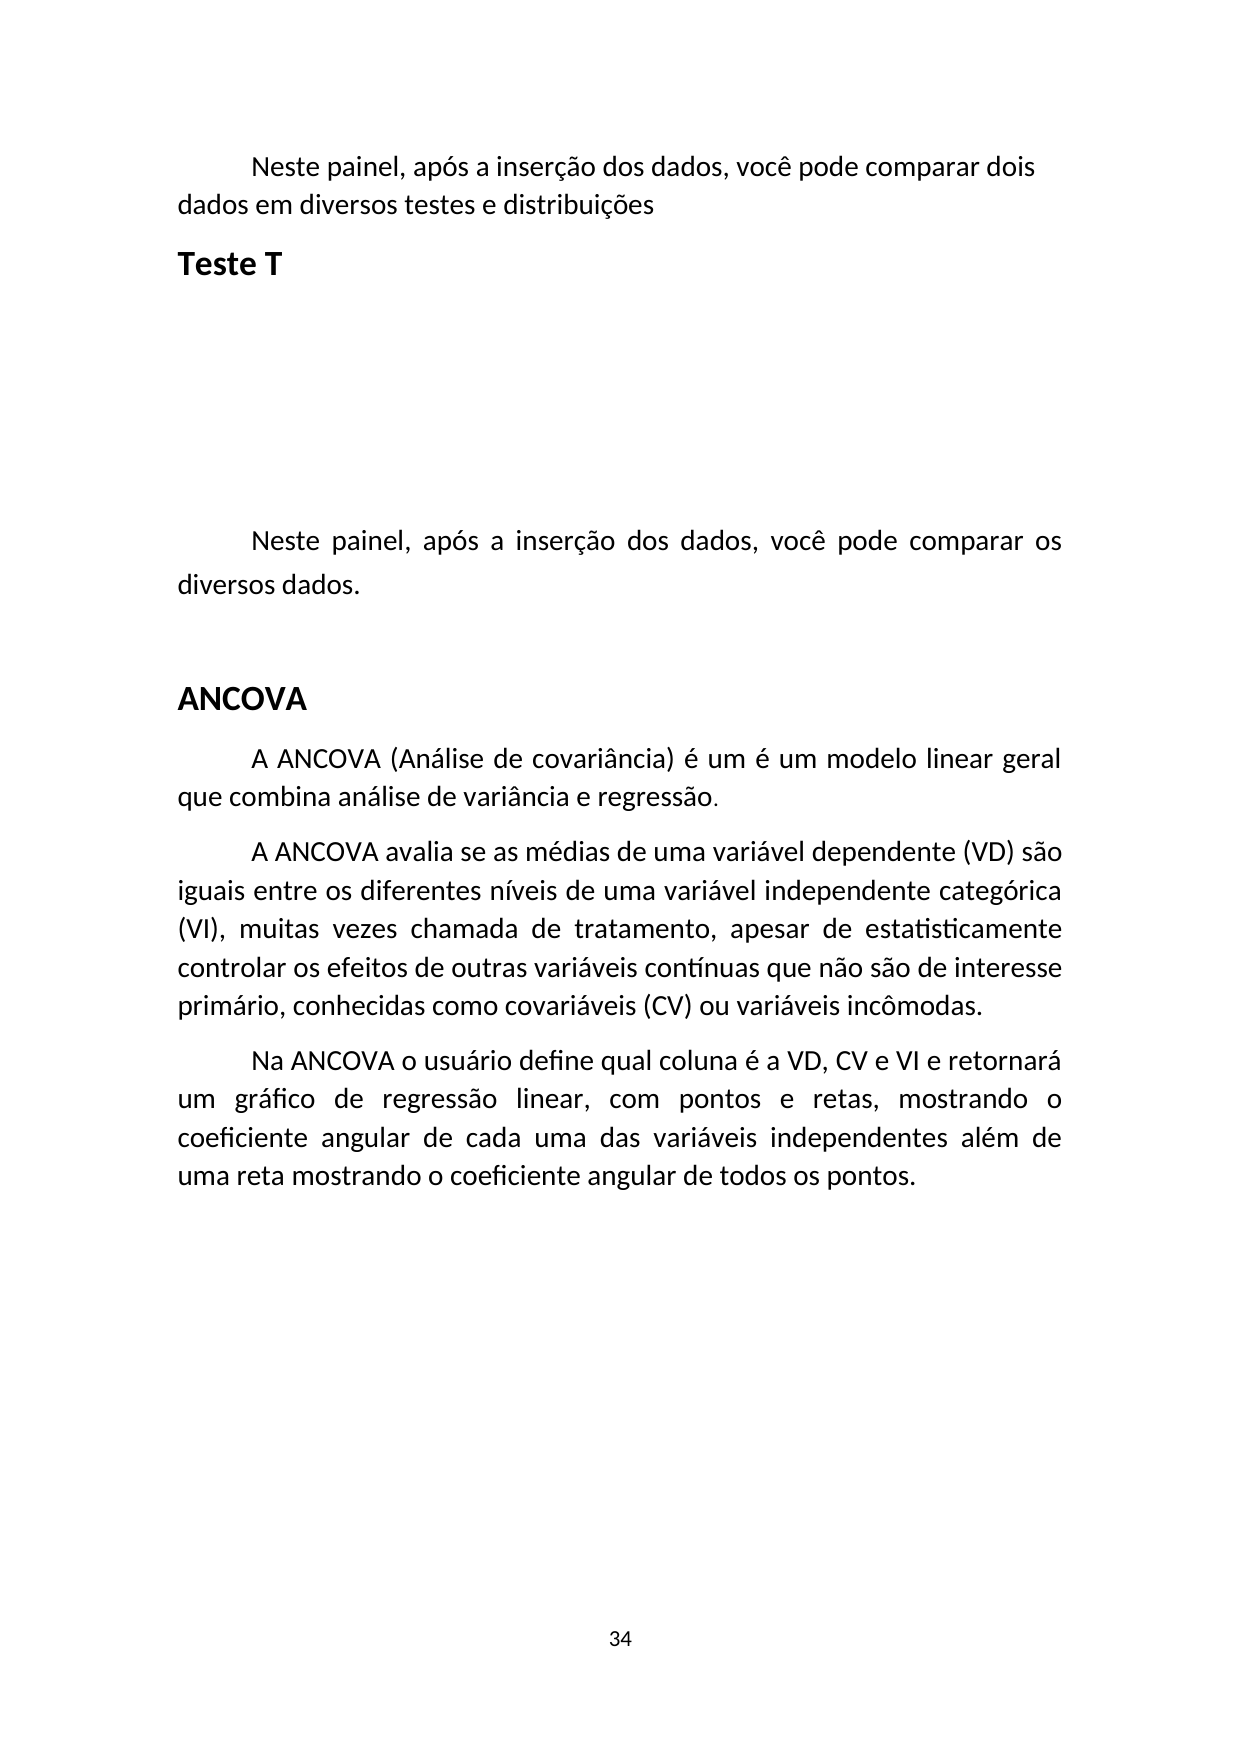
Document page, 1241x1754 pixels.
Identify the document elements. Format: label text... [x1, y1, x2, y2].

text A ANCOVA avalia se as médias de uma variável dependente (VD) são iguais entre os diferentes níveis de uma variável independente categórica (VI), muitas vezes chamada de tratamento, apesar de estatisticamente controlar os efeitos de outras variáveis contínuas que não são de interesse primário, conhecidas como covariáveis (CV) ou variáveis incômodas. [177, 833, 1063, 1023]
text ANCOVA [177, 676, 1063, 720]
text A ANCOVA (Análise de covariância) é um é um modelo linear geral que combina análise de variância e regressão. [177, 740, 1063, 814]
text Comparando múltiplas médias Neste painel, após a inserção dos dados, você pode comparar os diversos dados. [177, 500, 1063, 602]
text Na ANCOVA o usuário define qual coluna é a VD, CV e VI e retornará um gráfico de regressão linear, com pontos e retas, mostrando o coeficiente angular de cada uma das variáveis independentes além de uma reta mostrando o coeficiente angular de todos os pontos. [177, 1042, 1063, 1193]
text Neste painel, após a inserção dos dados, você pode comparar dois dados em diversos testes e distribuições [177, 148, 1063, 222]
text Teste T [177, 241, 1063, 284]
